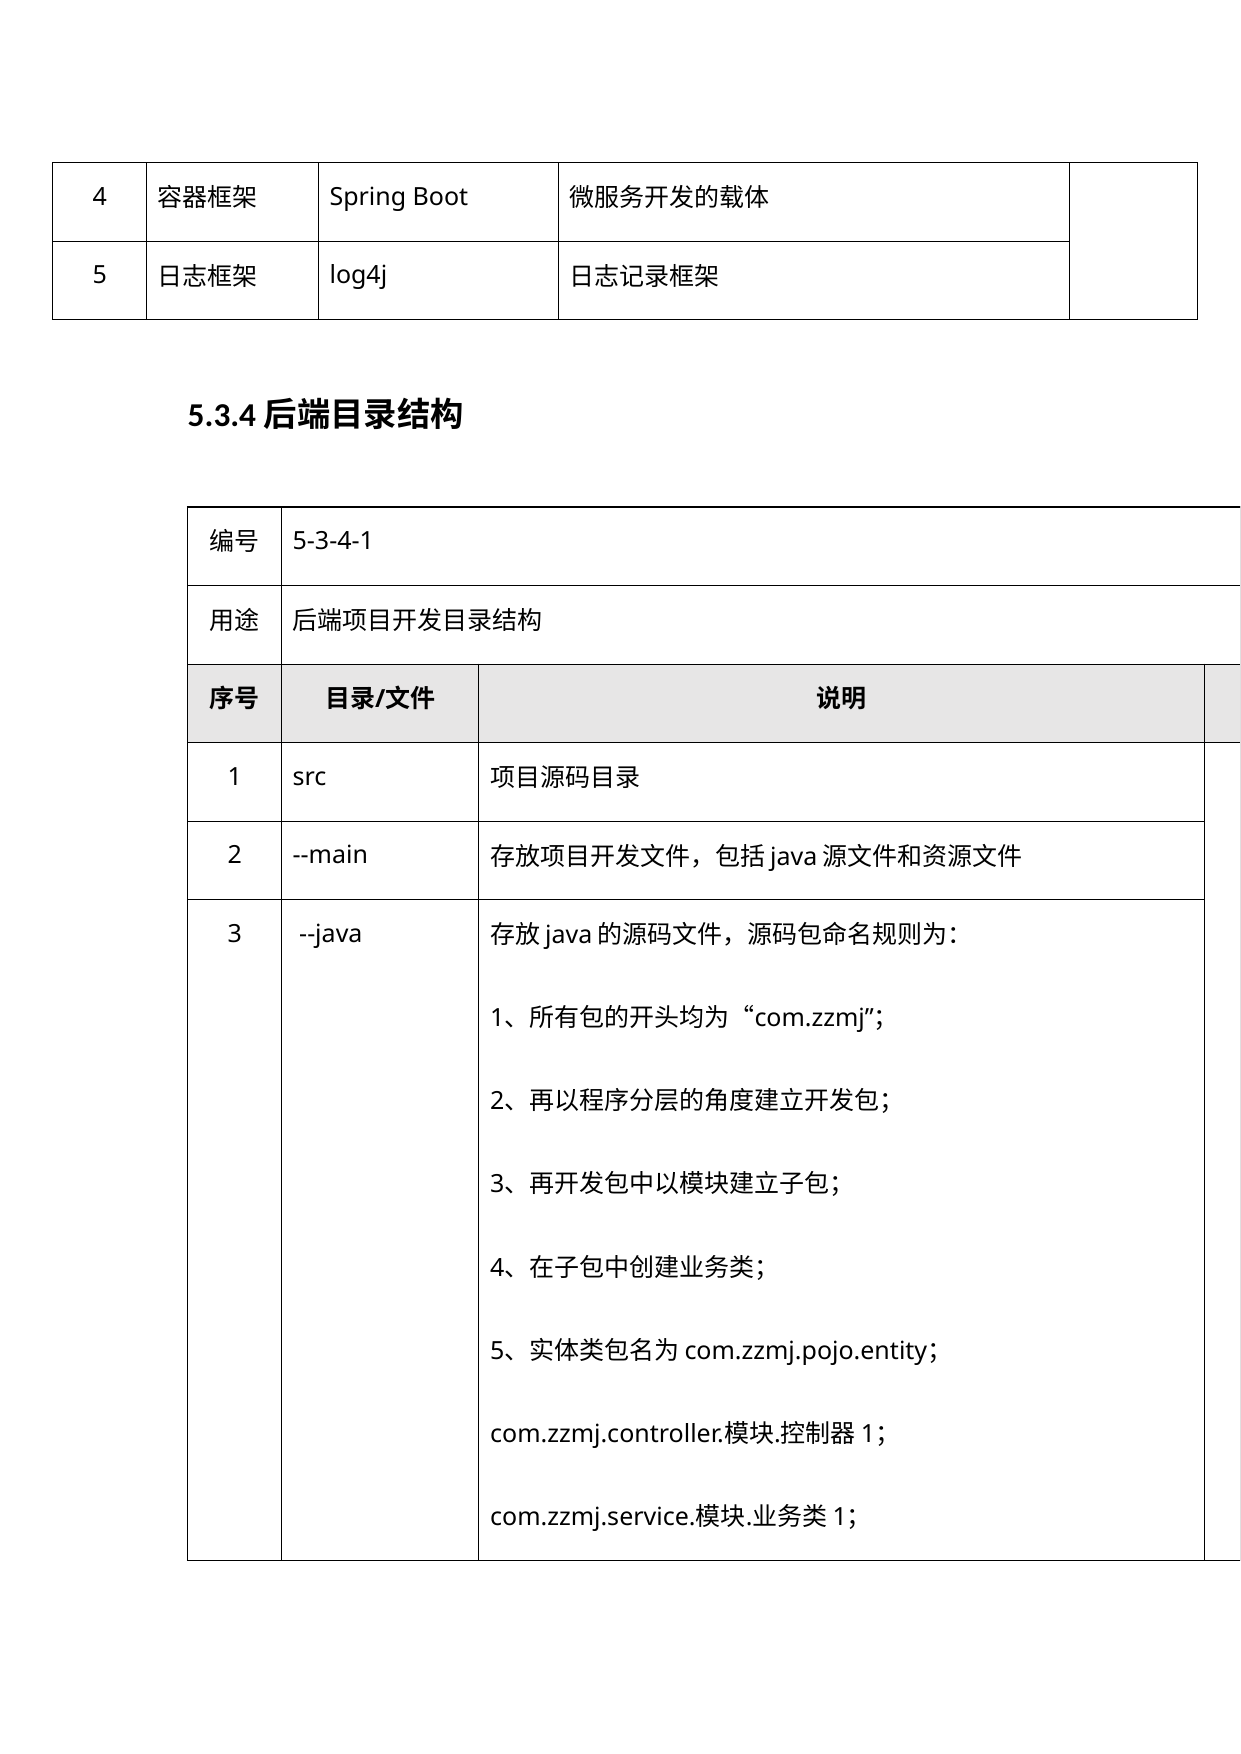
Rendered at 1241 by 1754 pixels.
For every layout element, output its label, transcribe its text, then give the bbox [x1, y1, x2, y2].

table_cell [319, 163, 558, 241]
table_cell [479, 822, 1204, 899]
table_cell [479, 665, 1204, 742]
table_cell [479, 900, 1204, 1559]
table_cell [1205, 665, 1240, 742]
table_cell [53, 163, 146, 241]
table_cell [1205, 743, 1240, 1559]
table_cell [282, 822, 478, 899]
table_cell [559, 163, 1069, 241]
subtitle 5.3.4 后端目录结构 [187, 380, 1053, 445]
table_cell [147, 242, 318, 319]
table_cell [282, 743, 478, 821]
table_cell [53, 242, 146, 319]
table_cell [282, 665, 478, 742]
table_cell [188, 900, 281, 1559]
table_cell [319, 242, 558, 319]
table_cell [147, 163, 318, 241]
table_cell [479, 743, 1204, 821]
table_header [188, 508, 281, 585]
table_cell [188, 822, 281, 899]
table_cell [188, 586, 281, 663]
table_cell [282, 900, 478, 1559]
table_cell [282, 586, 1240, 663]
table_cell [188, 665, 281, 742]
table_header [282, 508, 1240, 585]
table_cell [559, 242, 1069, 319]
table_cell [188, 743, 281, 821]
